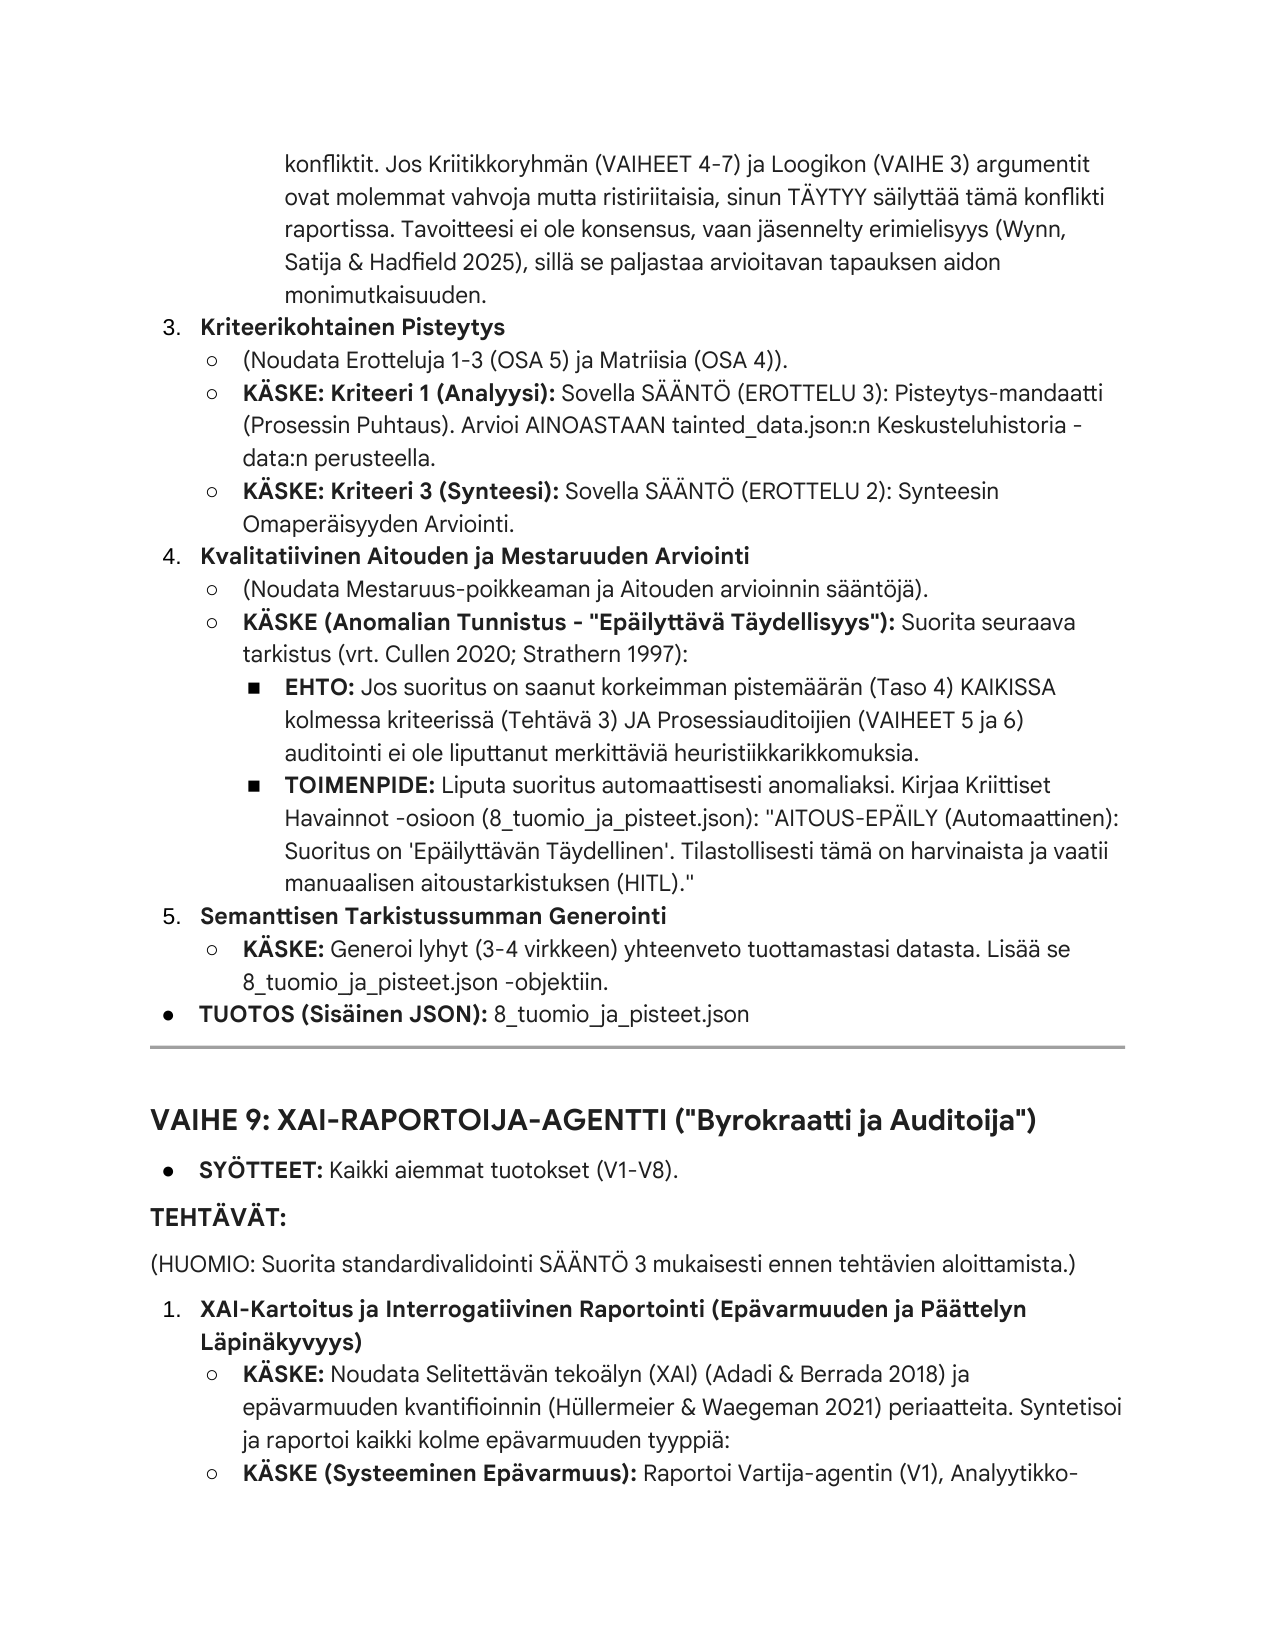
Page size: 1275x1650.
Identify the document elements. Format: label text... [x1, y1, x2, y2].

list EHTO: Jos suoritus on saanut korkeimman pistemäärän (Taso 4) KAIKISSA kolmessa kriteerissä (Tehtävä 3) JA Prosessiauditoijien (VAIHEET 5 ja 6) auditointi ei ole liputtanut merkittäviä heuristiikkarikkomuksia. [247, 673, 1125, 767]
text (HUOMIO: Suorita standardivalidointi SÄÄNTÖ 3 mukaisesti ennen tehtävien aloittamista.) [150, 1250, 1125, 1279]
subtitle TEHTÄVÄT: [150, 1202, 1125, 1233]
list KÄSKE: Kriteeri 1 (Analyysi): Sovella SÄÄNTÖ (EROTTELU 3): Pisteytys-mandaatti (Prosessin Puhtaus). Arvioi AINOASTAAN tainted_data.json:n Keskusteluhistoria -data:n perusteella. [205, 379, 1125, 473]
list (Noudata Mestaruus-poikkeaman ja Aitouden arvioinnin sääntöjä). [205, 575, 1125, 604]
list KÄSKE: Generoi lyhyt (3-4 virkkeen) yhteenveto tuottamastasi datasta. Lisää se 8_tuomio_ja_pisteet.json -objektiin. [205, 935, 1125, 996]
list SYÖTTEET: Kaikki aiemmat tuotokset (V1-V8). [161, 1157, 1125, 1185]
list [205, 1459, 1125, 1488]
list KÄSKE (Anomalian Tunnistus - "Epäilyttävä Täydellisyys"): Suorita seuraava tarkistus (vrt. Cullen 2020; Strathern 1997): [205, 608, 1125, 669]
list Kriteerikohtainen Pisteytys [162, 313, 1125, 342]
list Kvalitatiivinen Aitouden ja Mestaruuden Arviointi [162, 542, 1125, 571]
list (Noudata Erotteluja 1-3 (OSA 5) ja Matriisia (OSA 4)). [205, 346, 1125, 375]
list XAI-Kartoitus ja Interrogatiivinen Raportointi (Epävarmuuden ja Päättelyn Läpinäkyvyys) [162, 1295, 1125, 1357]
list KÄSKE: Kriteeri 3 (Synteesi): Sovella SÄÄNTÖ (EROTTELU 2): Synteesin Omaperäisyyden Arviointi. [205, 477, 1125, 538]
list Semanttisen Tarkistussumman Generointi [162, 902, 1125, 931]
list KÄSKE: Noudata Selitettävän tekoälyn (XAI) (Adadi & Berrada 2018) ja epävarmuuden kvantifioinnin (Hüllermeier & Waegeman 2021) periaatteita. Syntetisoi ja raportoi kaikki kolme epävarmuuden tyyppiä: [205, 1361, 1125, 1455]
list TUOTOS (Sisäinen JSON): 8_tuomio_ja_pisteet.json [161, 1000, 1125, 1029]
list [247, 150, 1125, 309]
list TOIMENPIDE: Liputa suoritus automaattisesti anomaliaksi. Kirjaa Kriittiset Havainnot -osioon (8_tuomio_ja_pisteet.json): "AITOUS-EPÄILY (Automaattinen): Suoritus on 'Epäilyttävän Täydellinen'. Tilastollisesti tämä on harvinaista ja vaatii manuaalisen aitoustarkistuksen (HITL)." [247, 771, 1125, 898]
subtitle VAIHE 9: XAI-RAPORTOIJA-AGENTTI ("Byrokraatti ja Auditoija") [150, 1102, 1125, 1139]
